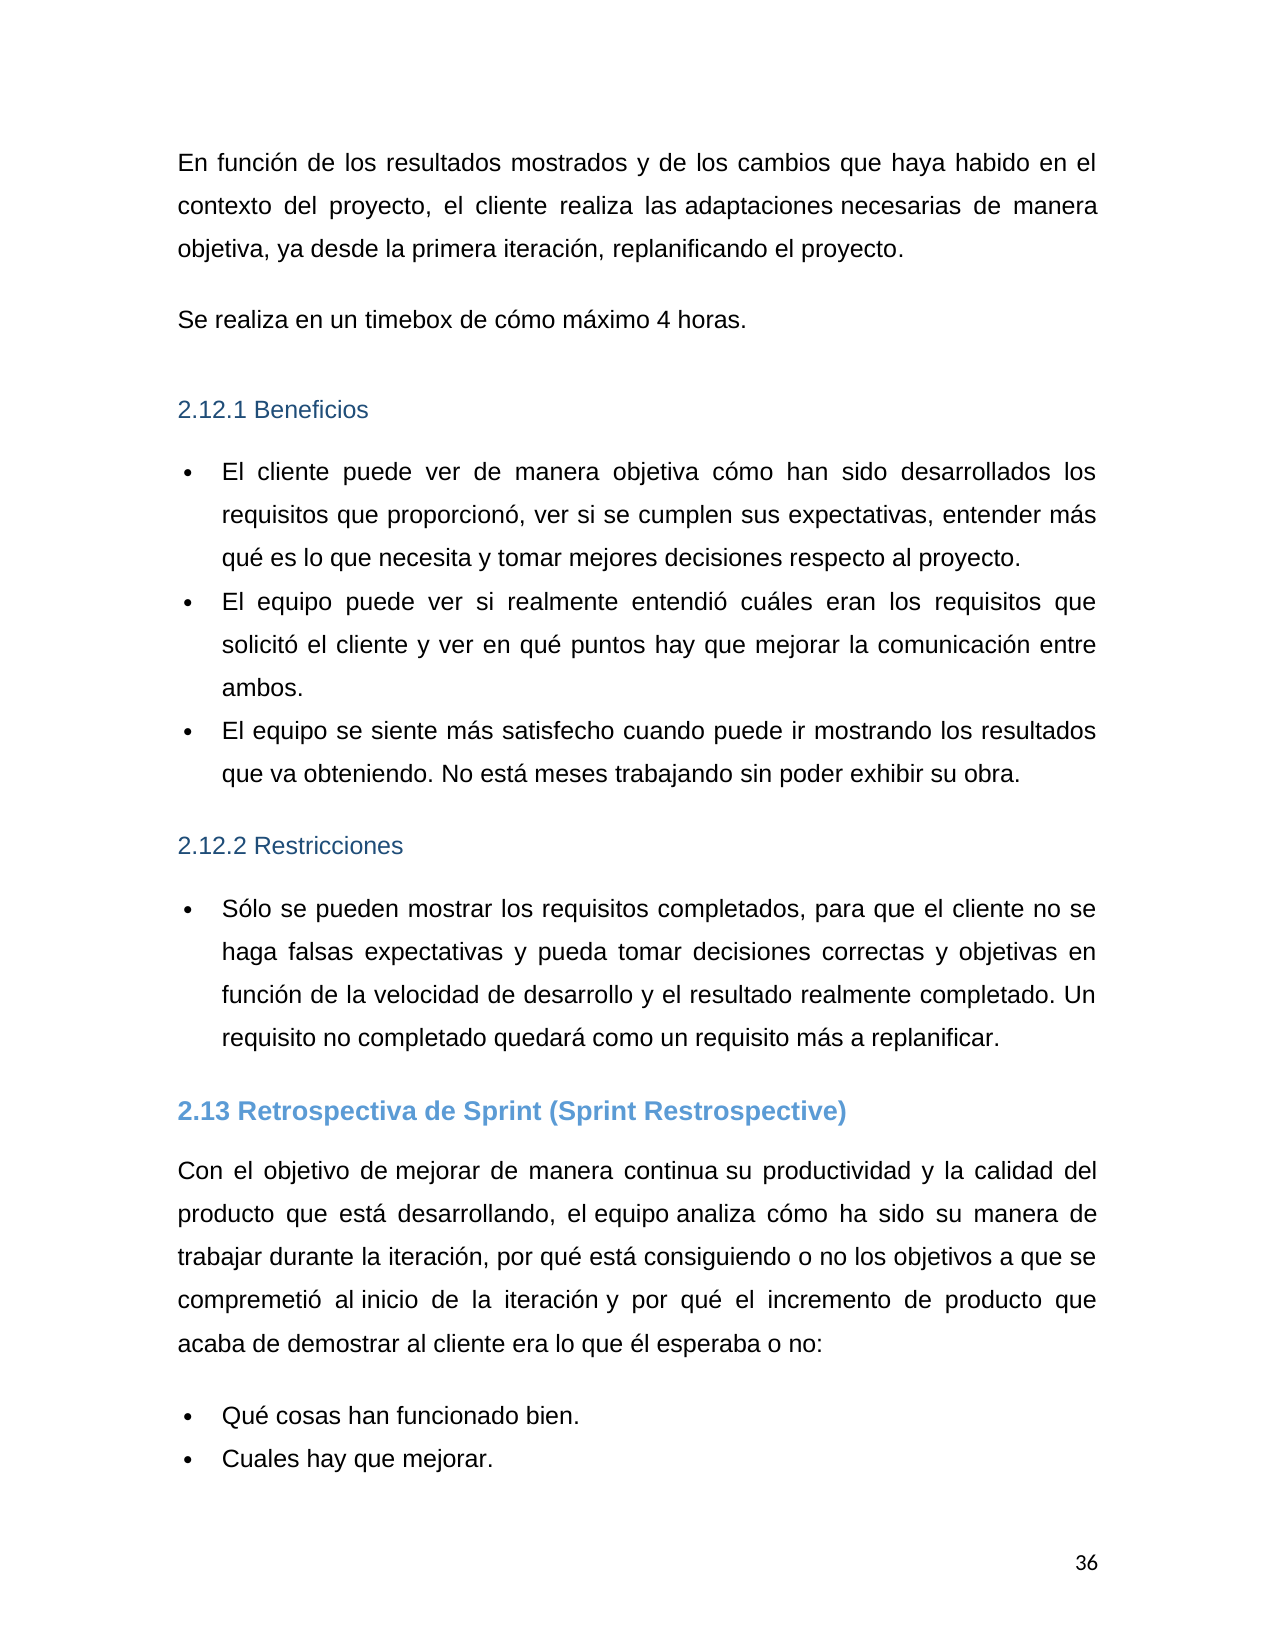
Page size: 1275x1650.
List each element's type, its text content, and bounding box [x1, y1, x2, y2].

list El cliente puede ver de manera objetiva cómo han sido desarrollados los requisitos que proporcionó, ver si se cumplen sus expectativas, entender más qué es lo que necesita y tomar mejores decisiones respecto al proyecto. [184, 457, 1098, 572]
subtitle 2.12.2 Restricciones [177, 831, 1098, 860]
list Cuales hay que mejorar. [184, 1444, 1098, 1473]
list Sólo se pueden mostrar los requisitos completados, para que el cliente no se haga falsas expectativas y pueda tomar decisiones correctas y objetivas en función de la velocidad de desarrollo y el resultado realmente completado. Un requisito no completado quedará como un requisito más a replanificar. [184, 893, 1098, 1052]
subtitle 2.12.1 Beneficios [177, 395, 1098, 424]
list El equipo puede ver si realmente entendió cuáles eran los requisitos que solicitó el cliente y ver en qué puntos hay que mejorar la comunicación entre ambos. [184, 587, 1098, 702]
list El equipo se siente más satisfecho cuando puede ir mostrando los resultados que va obteniendo. No está meses trabajando sin poder exhibir su obra. [184, 716, 1098, 788]
subtitle 2.13 Retrospectiva de Sprint (Sprint Restrospective) [177, 1095, 1098, 1126]
list Qué cosas han funcionado bien. [184, 1401, 1098, 1430]
text Con el objetivo de mejorar de manera continua su productividad y la calidad del producto que está desarrollando, el equipo analiza cómo ha sido su manera de trabajar durante la iteración, por qué está consiguiendo o no los objetivos a que se compremetió al inicio de la iteración y por qué el incremento de producto que acaba de demostrar al cliente era lo que él esperaba o no: [177, 1156, 1098, 1357]
text Se realiza en un timebox de cómo máximo 4 horas. [177, 304, 1098, 333]
text En función de los resultados mostrados y de los cambios que haya habido en el contexto del proyecto, el cliente realiza las adaptaciones necesarias de manera objetiva, ya desde la primera iteración, replanificando el proyecto. [177, 148, 1098, 263]
